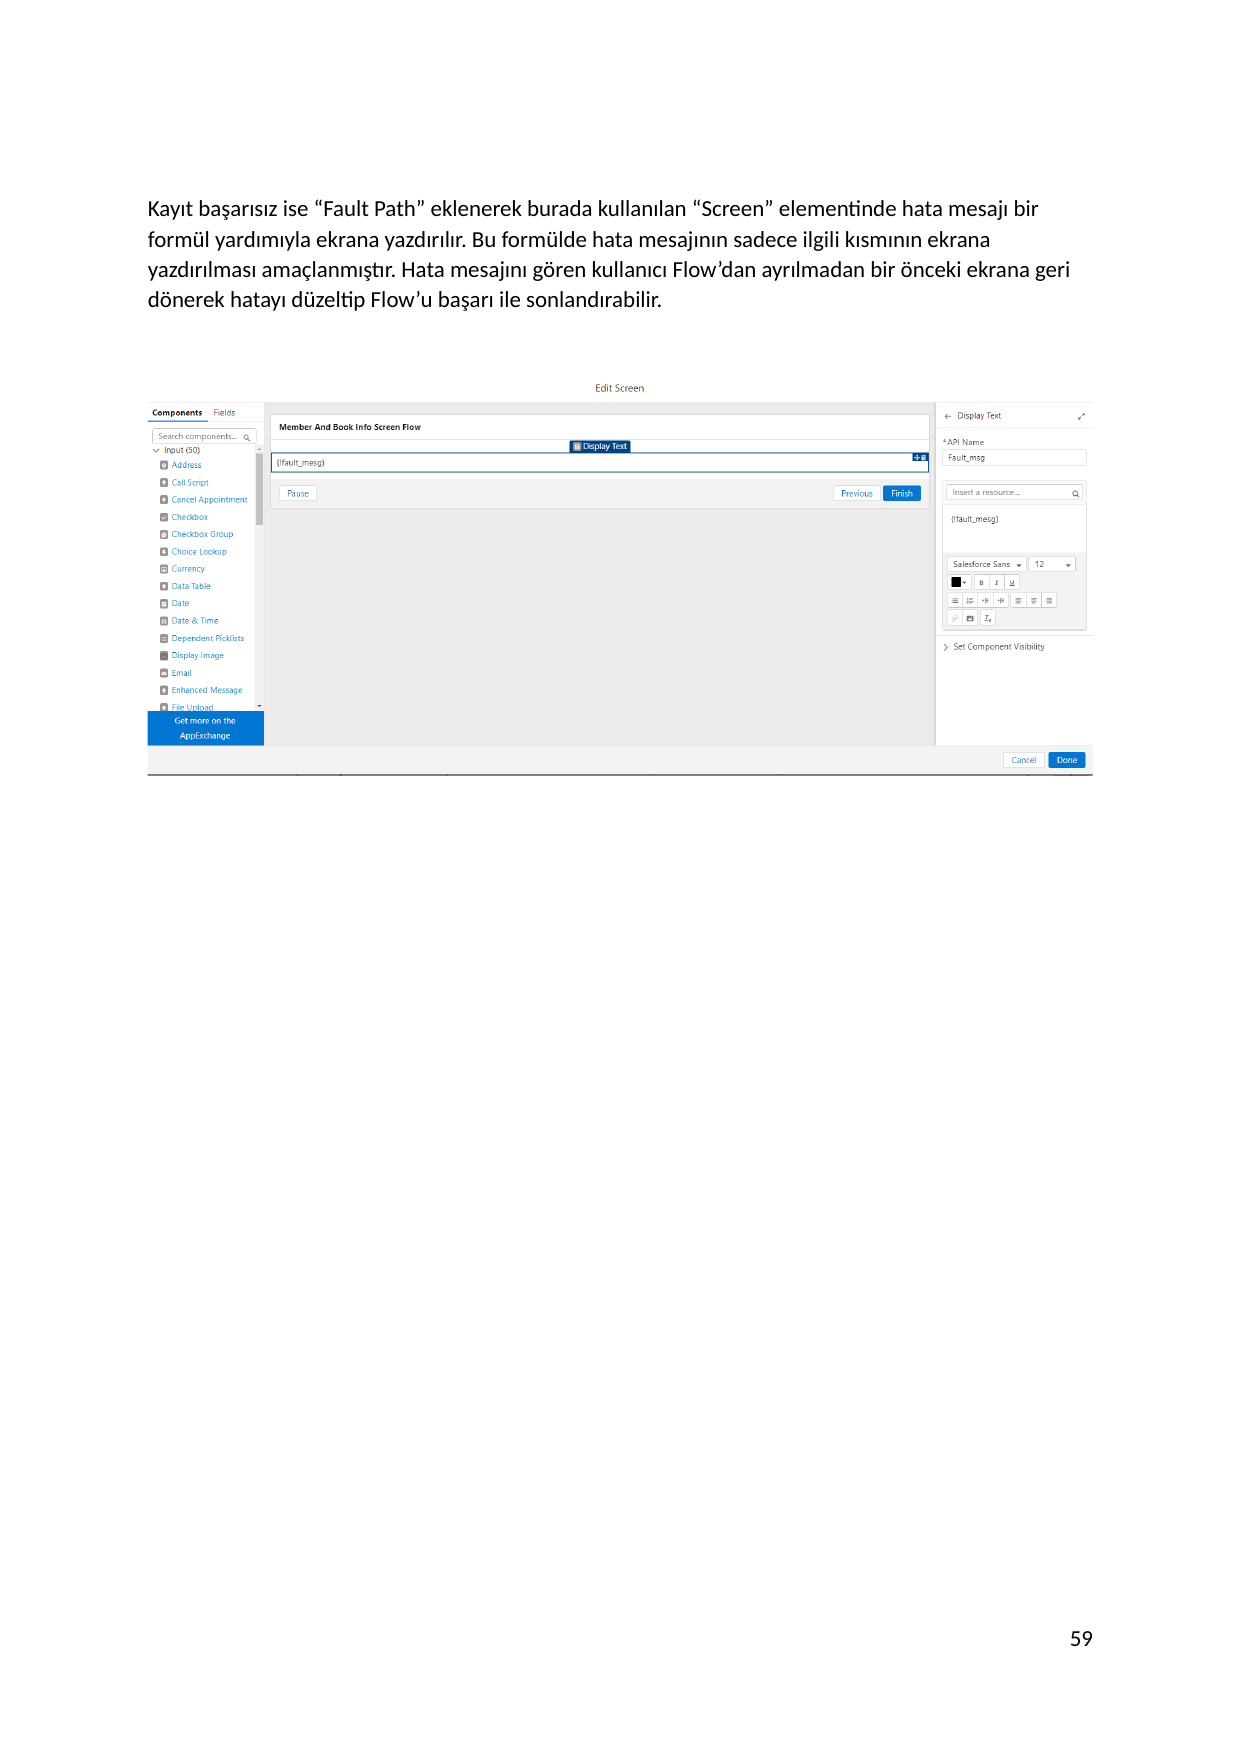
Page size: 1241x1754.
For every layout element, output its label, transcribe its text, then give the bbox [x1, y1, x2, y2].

picture [147, 378, 1093, 776]
text Kayıt başarısız ise “Fault Path” eklenerek burada kullanılan “Screen” elementinde hata mesajı bir formül yardımıyla ekrana yazdırılır. Bu formülde hata mesajının sadece ilgili kısmının ekrana yazdırılması amaçlanmıştır. Hata mesajını gören kullanıcı Flow’dan ayrılmadan bir önceki ekrana geri dönerek hatayı düzeltip Flow’u başarı ile sonlandırabilir. [148, 194, 1093, 313]
